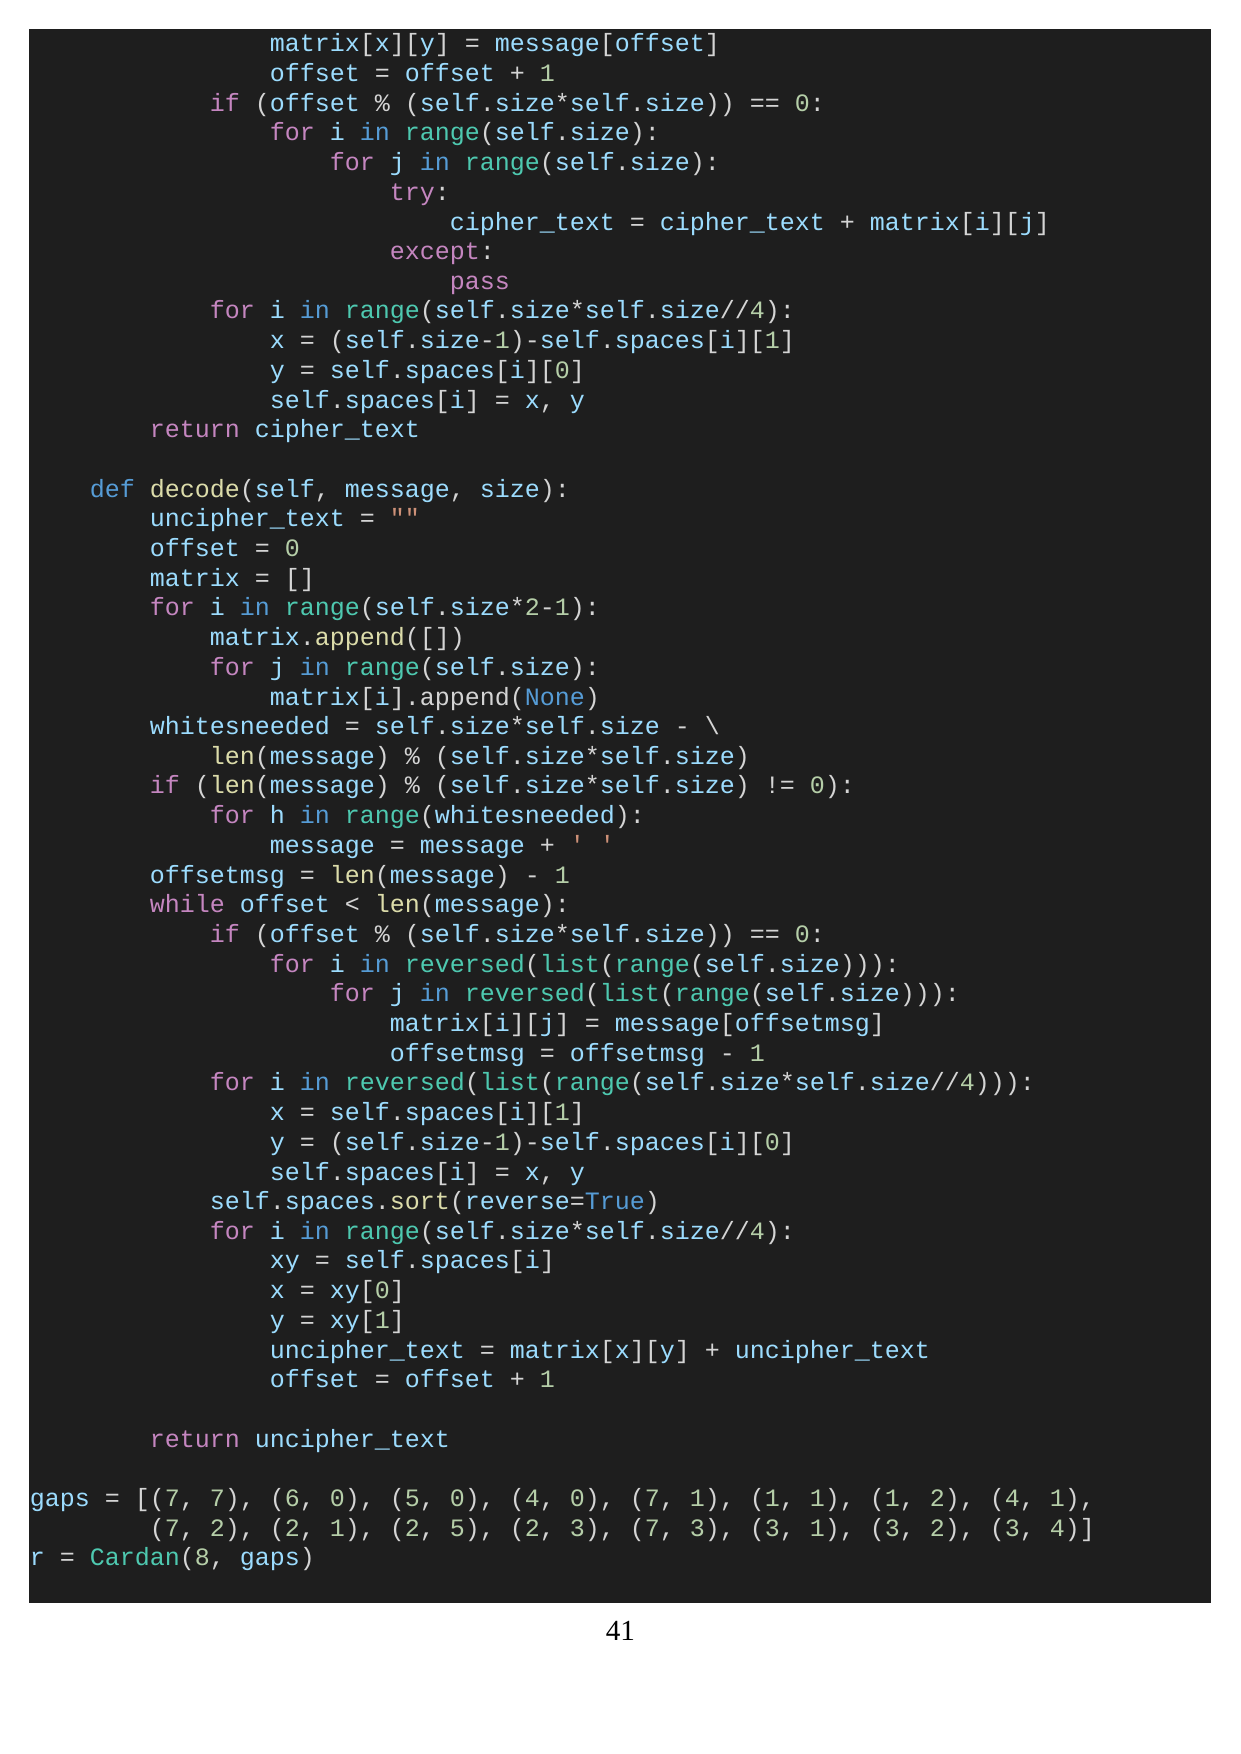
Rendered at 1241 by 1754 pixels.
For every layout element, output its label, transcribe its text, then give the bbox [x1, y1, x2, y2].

text offset = 0 [29, 534, 1211, 564]
text for i in range(self.size): [29, 119, 1211, 148]
text for j in reversed(list(range(self.size))): [29, 979, 1211, 1009]
text offsetmsg = len(message) - 1 [29, 861, 1211, 891]
text x = xy[0] [29, 1276, 1211, 1306]
text offset = offset + 1 [29, 59, 1211, 89]
text x = (self.size-1)-self.spaces[i][1] [29, 326, 1211, 356]
text cipher_text = cipher_text + matrix[i][j] [29, 208, 1211, 237]
text self.spaces[i] = x, y [29, 386, 1211, 416]
text offset = offset + 1 [29, 1366, 1211, 1395]
text matrix[i].append(None) [29, 683, 1211, 712]
text matrix[i][j] = message[offsetmsg] [29, 1009, 1211, 1039]
text r = Cardan(8, gaps) [29, 1544, 1211, 1573]
text if (offset % (self.size*self.size)) == 0: [29, 920, 1211, 950]
text matrix.append([]) [29, 623, 1211, 653]
text for j in range(self.size): [29, 148, 1211, 178]
text y = (self.size-1)-self.spaces[i][0] [29, 1128, 1211, 1158]
text uncipher_text = "" [29, 504, 1211, 534]
text y = self.spaces[i][0] [29, 356, 1211, 386]
text for i in reversed(list(range(self.size))): [29, 950, 1211, 979]
text try: [29, 178, 1211, 208]
text for j in range(self.size): [29, 653, 1211, 683]
text if (len(message) % (self.size*self.size) != 0): [29, 772, 1211, 801]
text whitesneeded = self.size*self.size - \ [29, 712, 1211, 742]
text gaps = [(7, 7), (6, 0), (5, 0), (4, 0), (7, 1), (1, 1), (1, 2), (4, 1), [29, 1484, 1211, 1514]
text x = self.spaces[i][1] [29, 1098, 1211, 1128]
text offsetmsg = offsetmsg - 1 [29, 1039, 1211, 1069]
text return uncipher_text [29, 1425, 1211, 1454]
text uncipher_text = matrix[x][y] + uncipher_text [29, 1336, 1211, 1366]
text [29, 1514, 1211, 1544]
text y = xy[1] [29, 1306, 1211, 1336]
text xy = self.spaces[i] [29, 1247, 1211, 1276]
text matrix = [] [29, 564, 1211, 594]
text except: [29, 237, 1211, 267]
text for i in reversed(list(range(self.size*self.size//4))): [29, 1069, 1211, 1098]
text for i in range(self.size*self.size//4): [29, 297, 1211, 326]
text len(message) % (self.size*self.size) [29, 742, 1211, 772]
text while offset < len(message): [29, 891, 1211, 920]
text def decode(self, message, size): [29, 475, 1211, 504]
text for h in range(whitesneeded): [29, 801, 1211, 831]
text self.spaces.sort(reverse=True) [29, 1187, 1211, 1217]
text message = message + ' ' [29, 831, 1211, 861]
text for i in range(self.size*2-1): [29, 594, 1211, 623]
text matrix[x][y] = message[offset] [29, 29, 1211, 59]
text pass [29, 267, 1211, 297]
text if (offset % (self.size*self.size)) == 0: [29, 89, 1211, 119]
text self.spaces[i] = x, y [29, 1158, 1211, 1187]
text for i in range(self.size*self.size//4): [29, 1217, 1211, 1247]
text return cipher_text [29, 416, 1211, 445]
